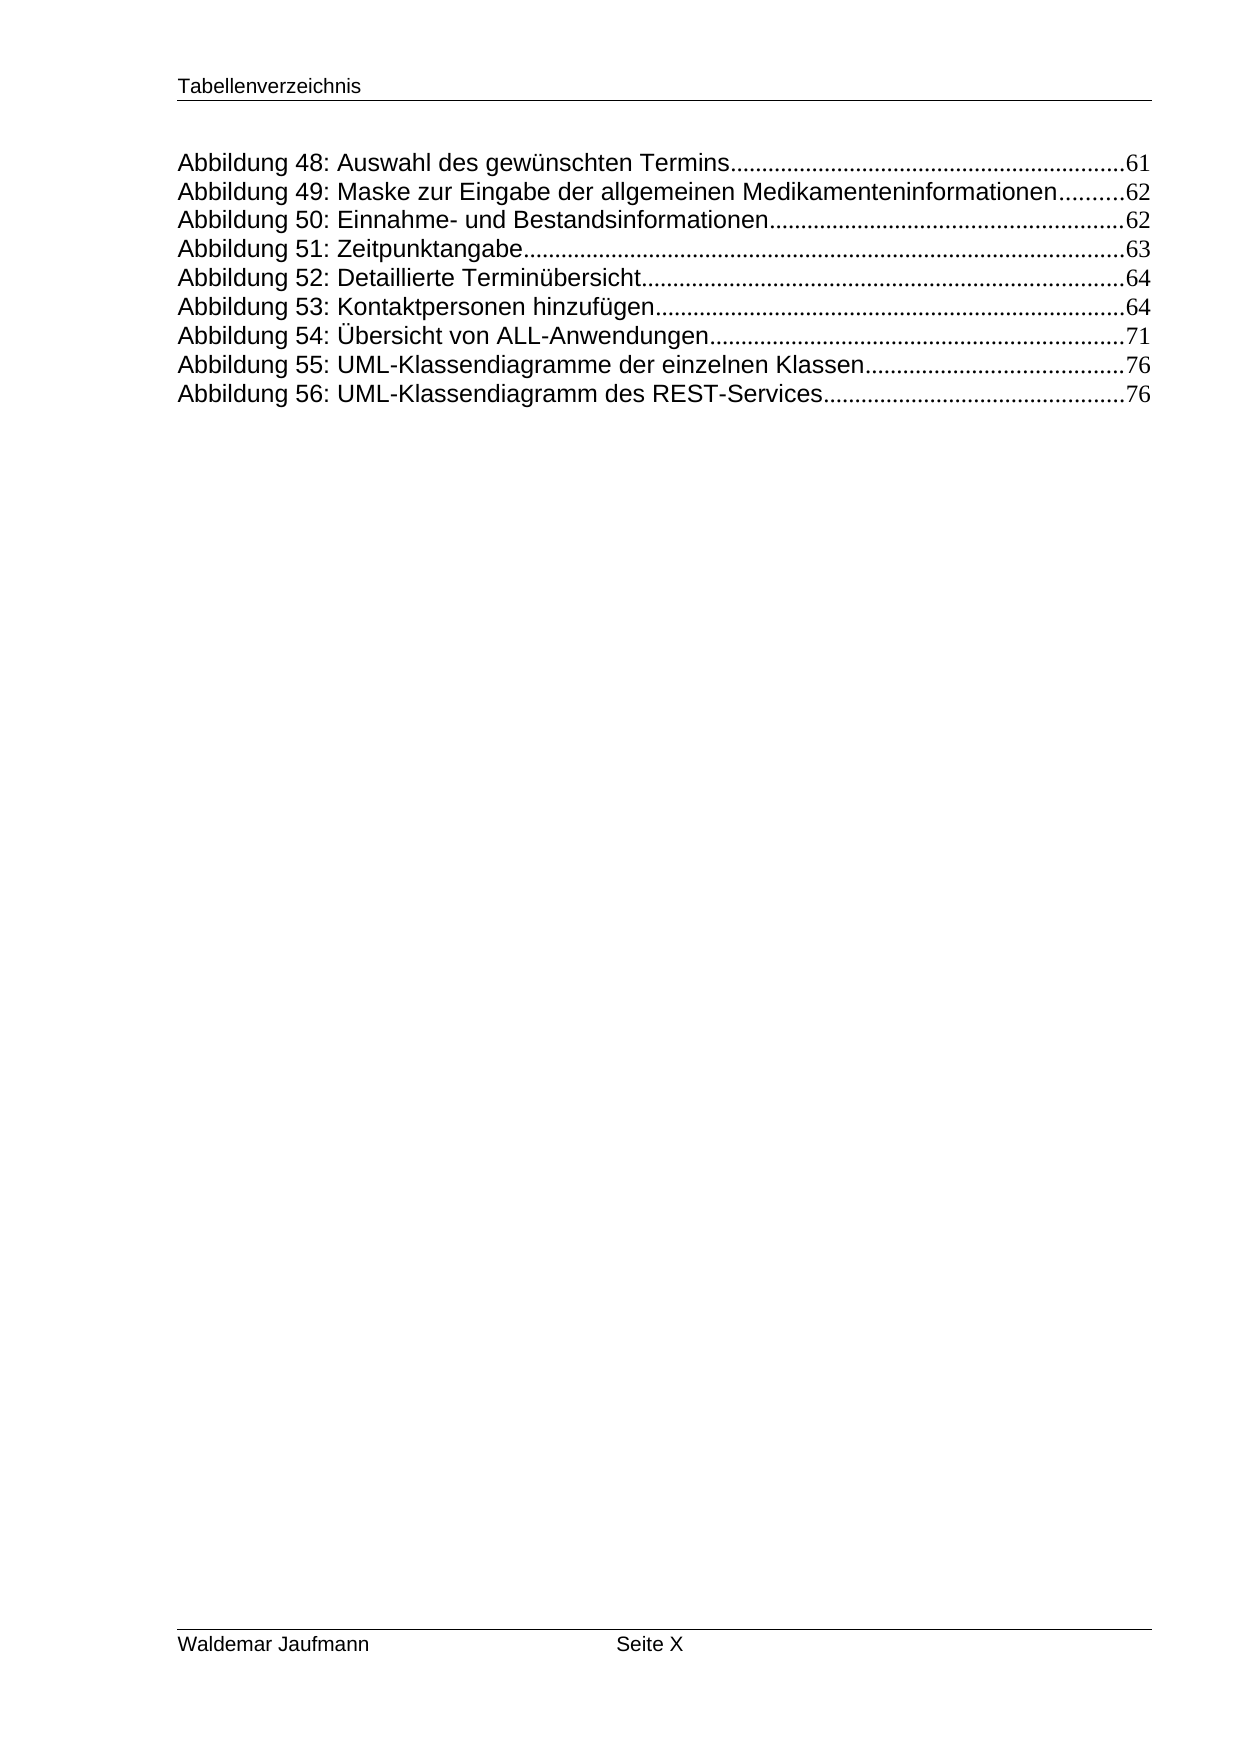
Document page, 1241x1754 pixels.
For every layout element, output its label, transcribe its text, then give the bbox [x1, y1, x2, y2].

text Abbildung 49: Maske zur Eingabe der allgemeinen Medikamenteninformationen 62 [177, 177, 1152, 205]
text Abbildung 52: Detaillierte Terminübersicht 64 [177, 263, 1152, 292]
text Abbildung 55: UML-Klassendiagramme der einzelnen Klassen 76 [177, 350, 1152, 378]
text Abbildung 56: UML-Klassendiagramm des REST-Services 76 [177, 378, 1152, 407]
text Abbildung 54: Übersicht von ALL-Anwendungen 71 [177, 321, 1152, 350]
text Abbildung 50: Einnahme- und Bestandsinformationen 62 [177, 205, 1152, 234]
text Abbildung 53: Kontaktpersonen hinzufügen 64 [177, 292, 1152, 321]
text Abbildung 51: Zeitpunktangabe 63 [177, 234, 1152, 263]
text Abbildung 48: Auswahl des gewünschten Termins 61 [177, 148, 1152, 177]
